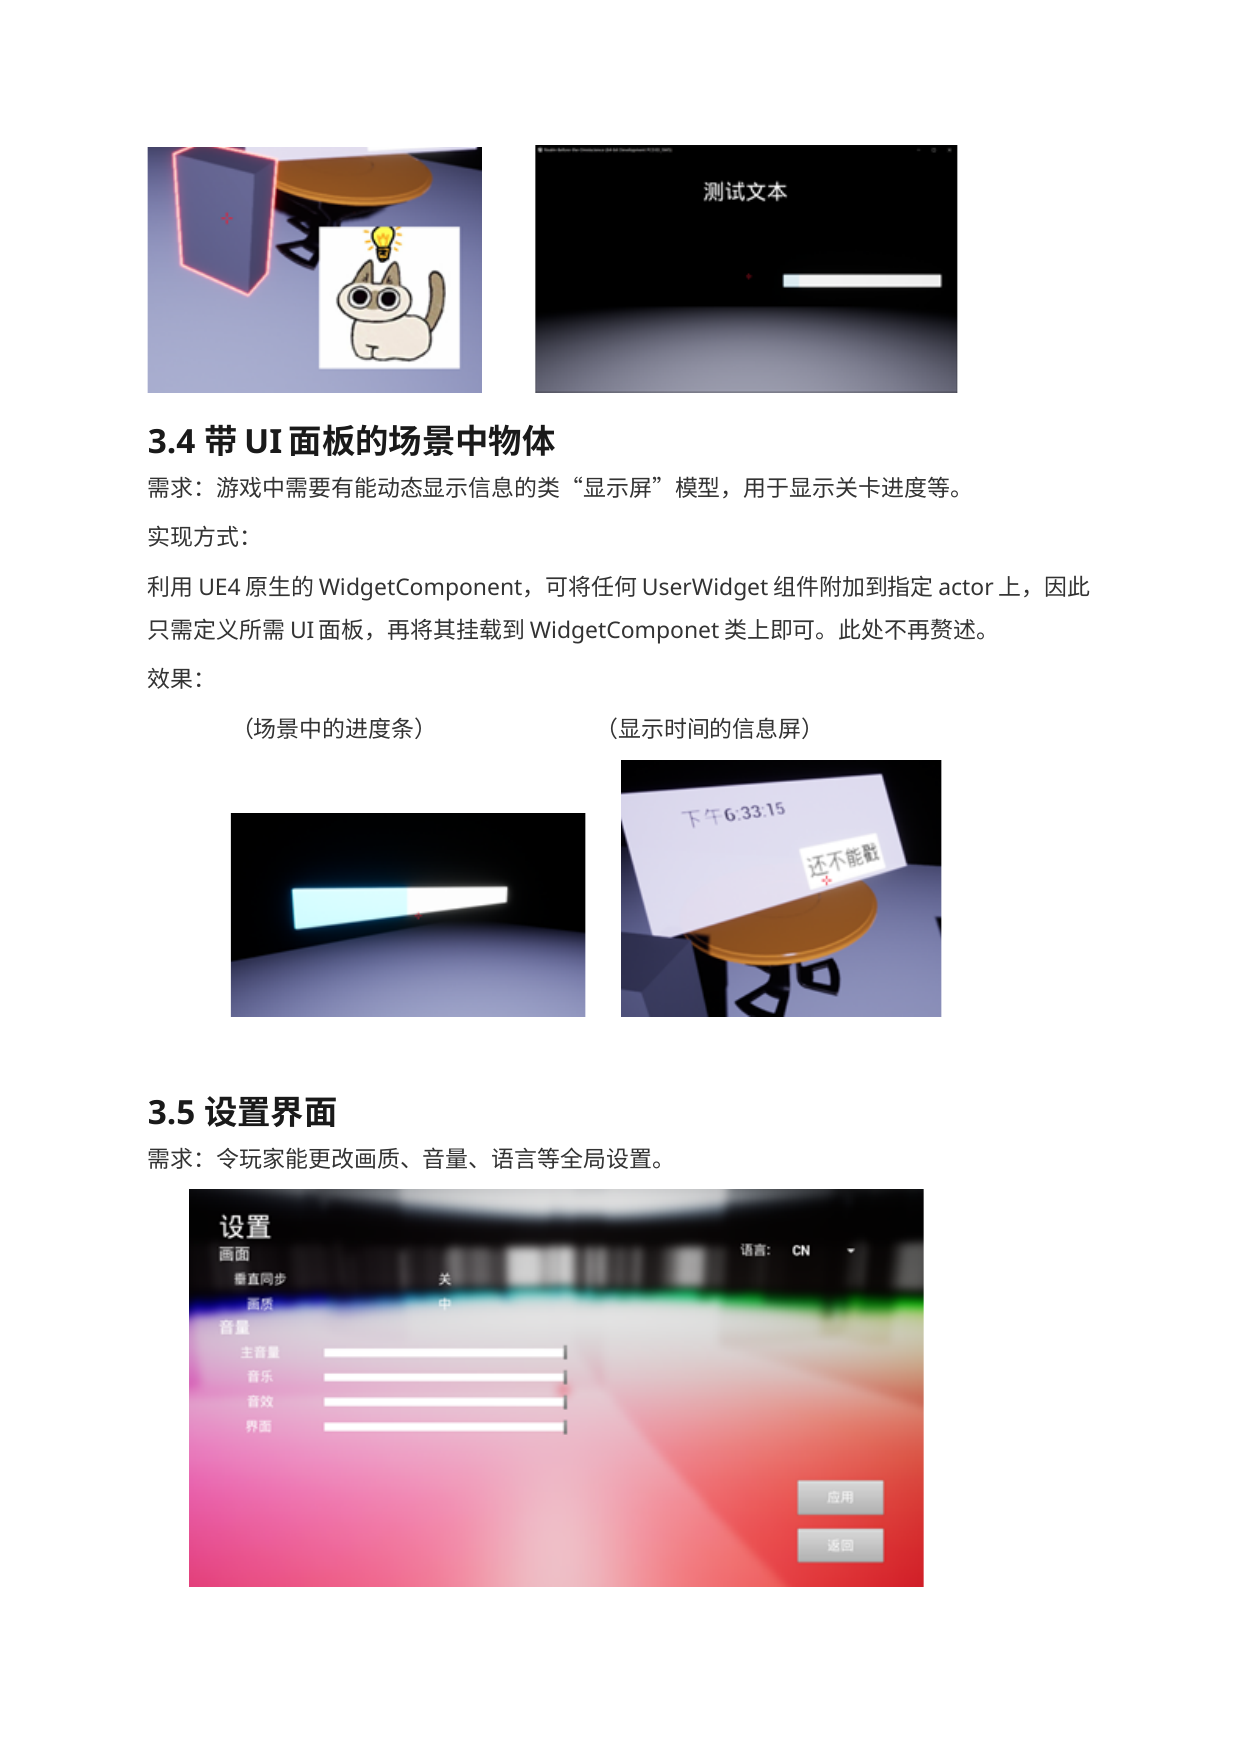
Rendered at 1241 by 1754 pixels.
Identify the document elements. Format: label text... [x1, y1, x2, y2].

picture [535, 145, 958, 393]
picture [147, 147, 482, 393]
text 效果： [148, 661, 1093, 694]
text 需求：令玩家能更改画质、音量、语言等全局设置。 [148, 1140, 1093, 1174]
picture [189, 1189, 924, 1587]
text 实现方式： [148, 519, 1093, 552]
picture [230, 813, 586, 1017]
text 需求：游戏中需要有能动态显示信息的类“显示屏”模型，用于显示关卡进度等。 [148, 470, 1093, 503]
subtitle 3.5 设置界面 [148, 1086, 1093, 1134]
text （场景中的进度条） （显示时间的信息屏） [148, 711, 1093, 744]
picture [621, 760, 942, 1017]
subtitle 3.4 带UI面板的场景中物体 [148, 415, 1093, 463]
text 利用UE4原生的WidgetComponent，可将任何UserWidget组件附加到指定actor上，因此只需定义所需UI面板，再将其挂载到WidgetComponet类上即可。此处不再赘述。 [148, 568, 1093, 645]
